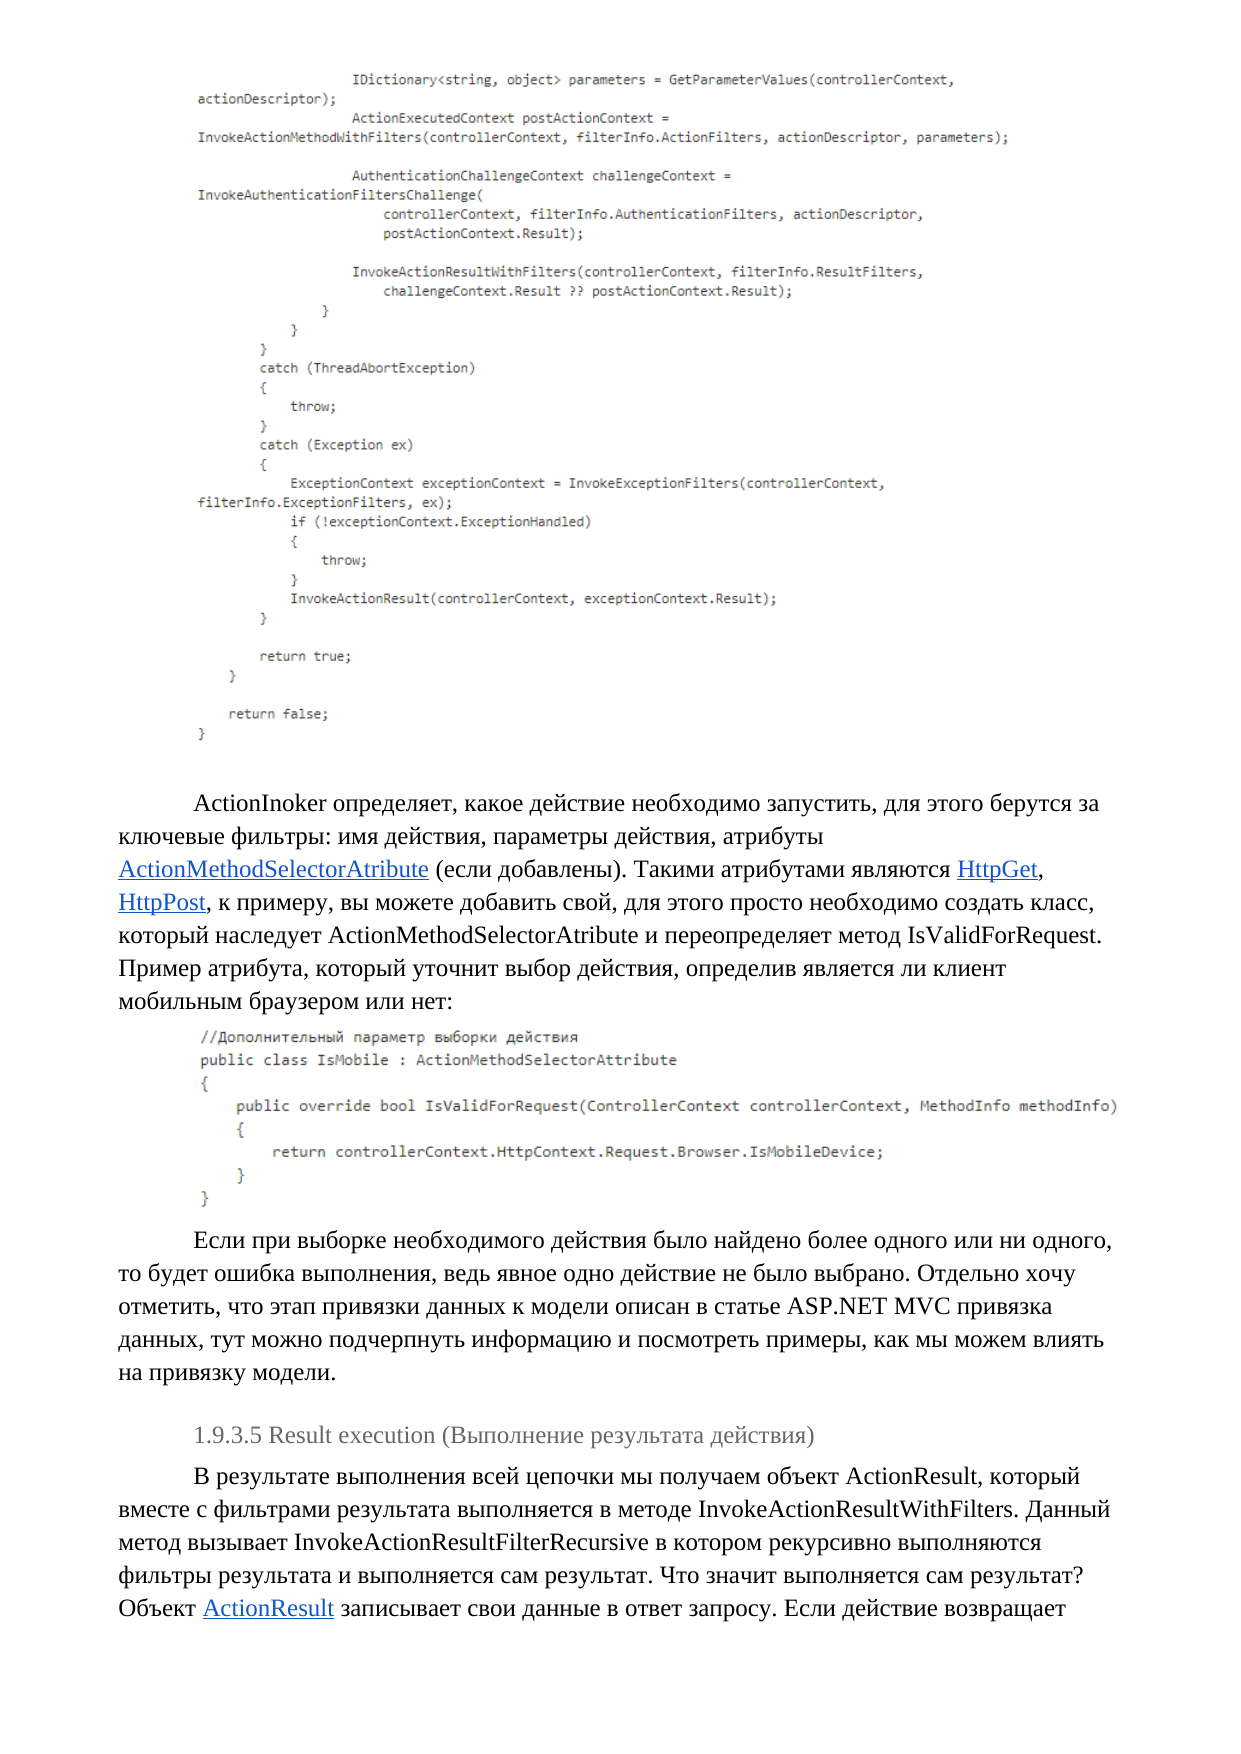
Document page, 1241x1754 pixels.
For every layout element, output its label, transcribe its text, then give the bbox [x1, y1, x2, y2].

text Если при выборке необходимого действия было найдено более одного или ни одного, то будет ошибка выполнения, ведь явное одно действие не было выбрано. Отдельно хочу отметить, что этап привязки данных к модели описан в статье ASP.NET MVC привязка данных, тут можно подчерпнуть информацию и посмотреть примеры, как мы можем влиять на привязку модели. [118, 1225, 1122, 1386]
picture [193, 58, 1008, 751]
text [118, 1461, 1122, 1622]
subtitle 1.9.3.5 Result execution (Выполнение результата действия) [118, 1420, 1122, 1448]
text ActionInoker определяет, какое действие необходимо запустить, для этого берутся за ключевые фильтры: имя действия, параметры действия, атрибуты ActionMethodSelectorAtribute (если добавлены). Такими атрибутами являются HttpGet, HttpPost, к примеру, вы можете добавить свой, для этого просто необходимо создать класс, который наследует ActionMethodSelectorAtribute и переопределяет метод IsValidForRequest. Пример атрибута, который уточнит выбор действия, определив является ли клиент мобильным браузером или нет: [118, 788, 1122, 1015]
picture [193, 1019, 1134, 1222]
